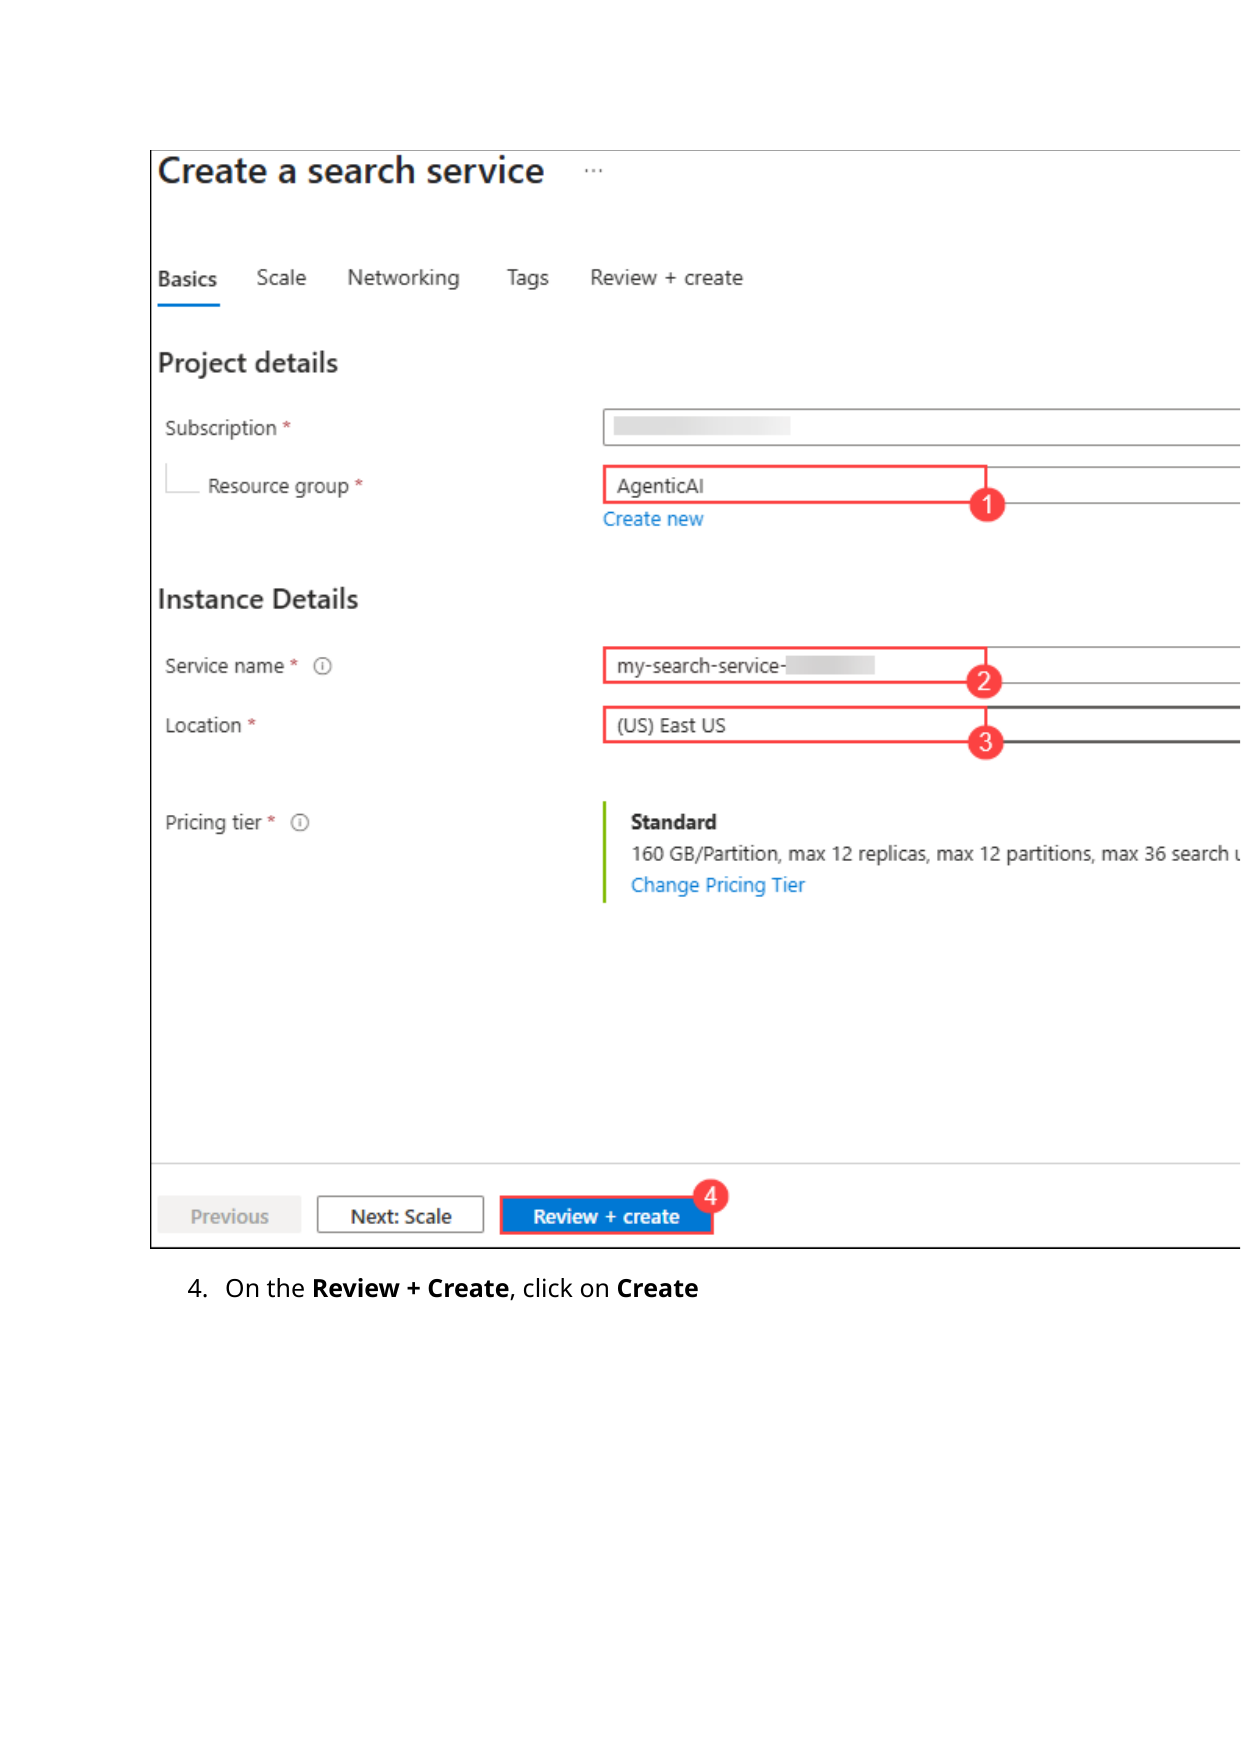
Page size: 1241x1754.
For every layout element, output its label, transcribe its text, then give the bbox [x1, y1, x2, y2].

picture [150, 150, 1241, 1249]
list On the Review + Create, click on Create [187, 1271, 1090, 1305]
